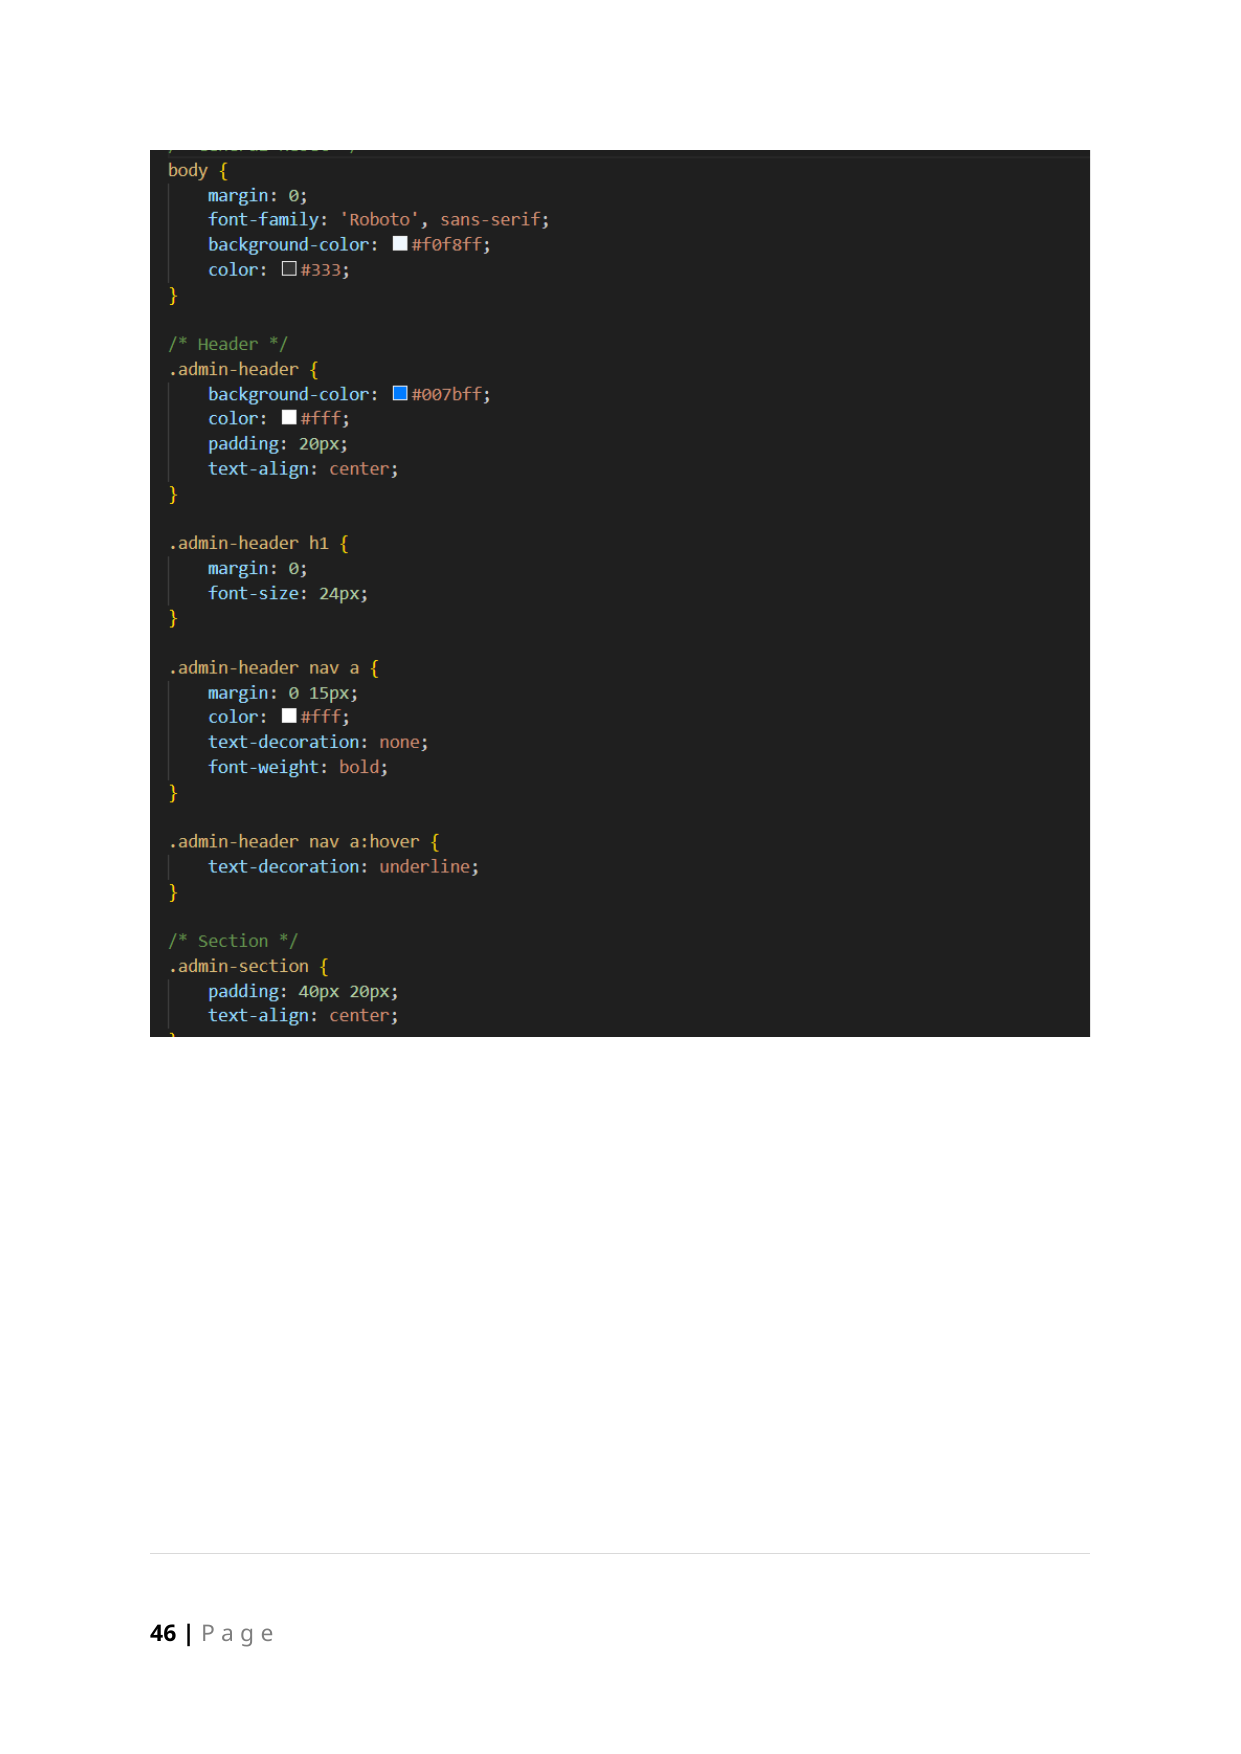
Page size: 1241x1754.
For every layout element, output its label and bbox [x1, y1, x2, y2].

picture [150, 150, 1091, 1037]
